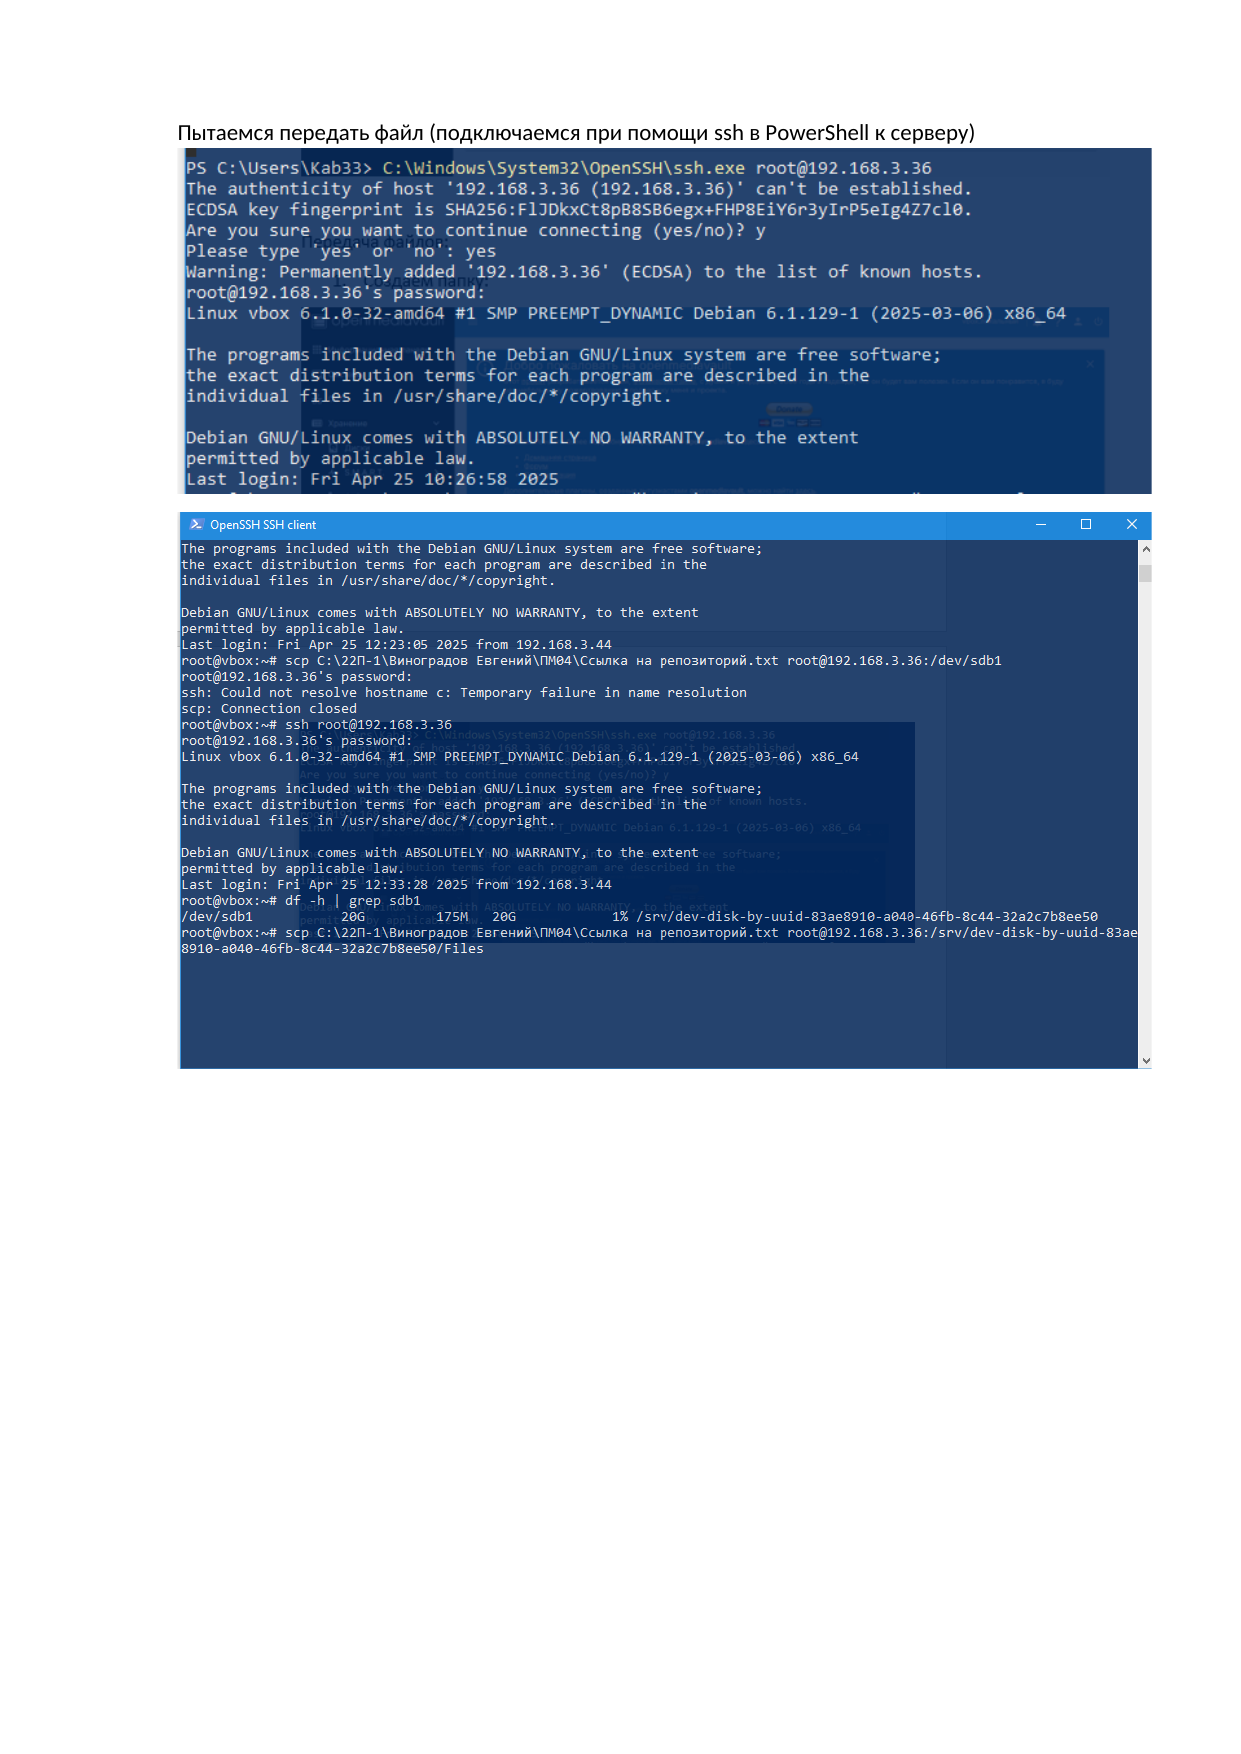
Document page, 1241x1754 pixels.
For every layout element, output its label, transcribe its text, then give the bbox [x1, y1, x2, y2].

picture [177, 148, 1152, 494]
text Пытаемся передать файл (подключаемся при помощи ssh в PowerShell к серверу) [177, 118, 1152, 148]
picture [177, 512, 1152, 1069]
